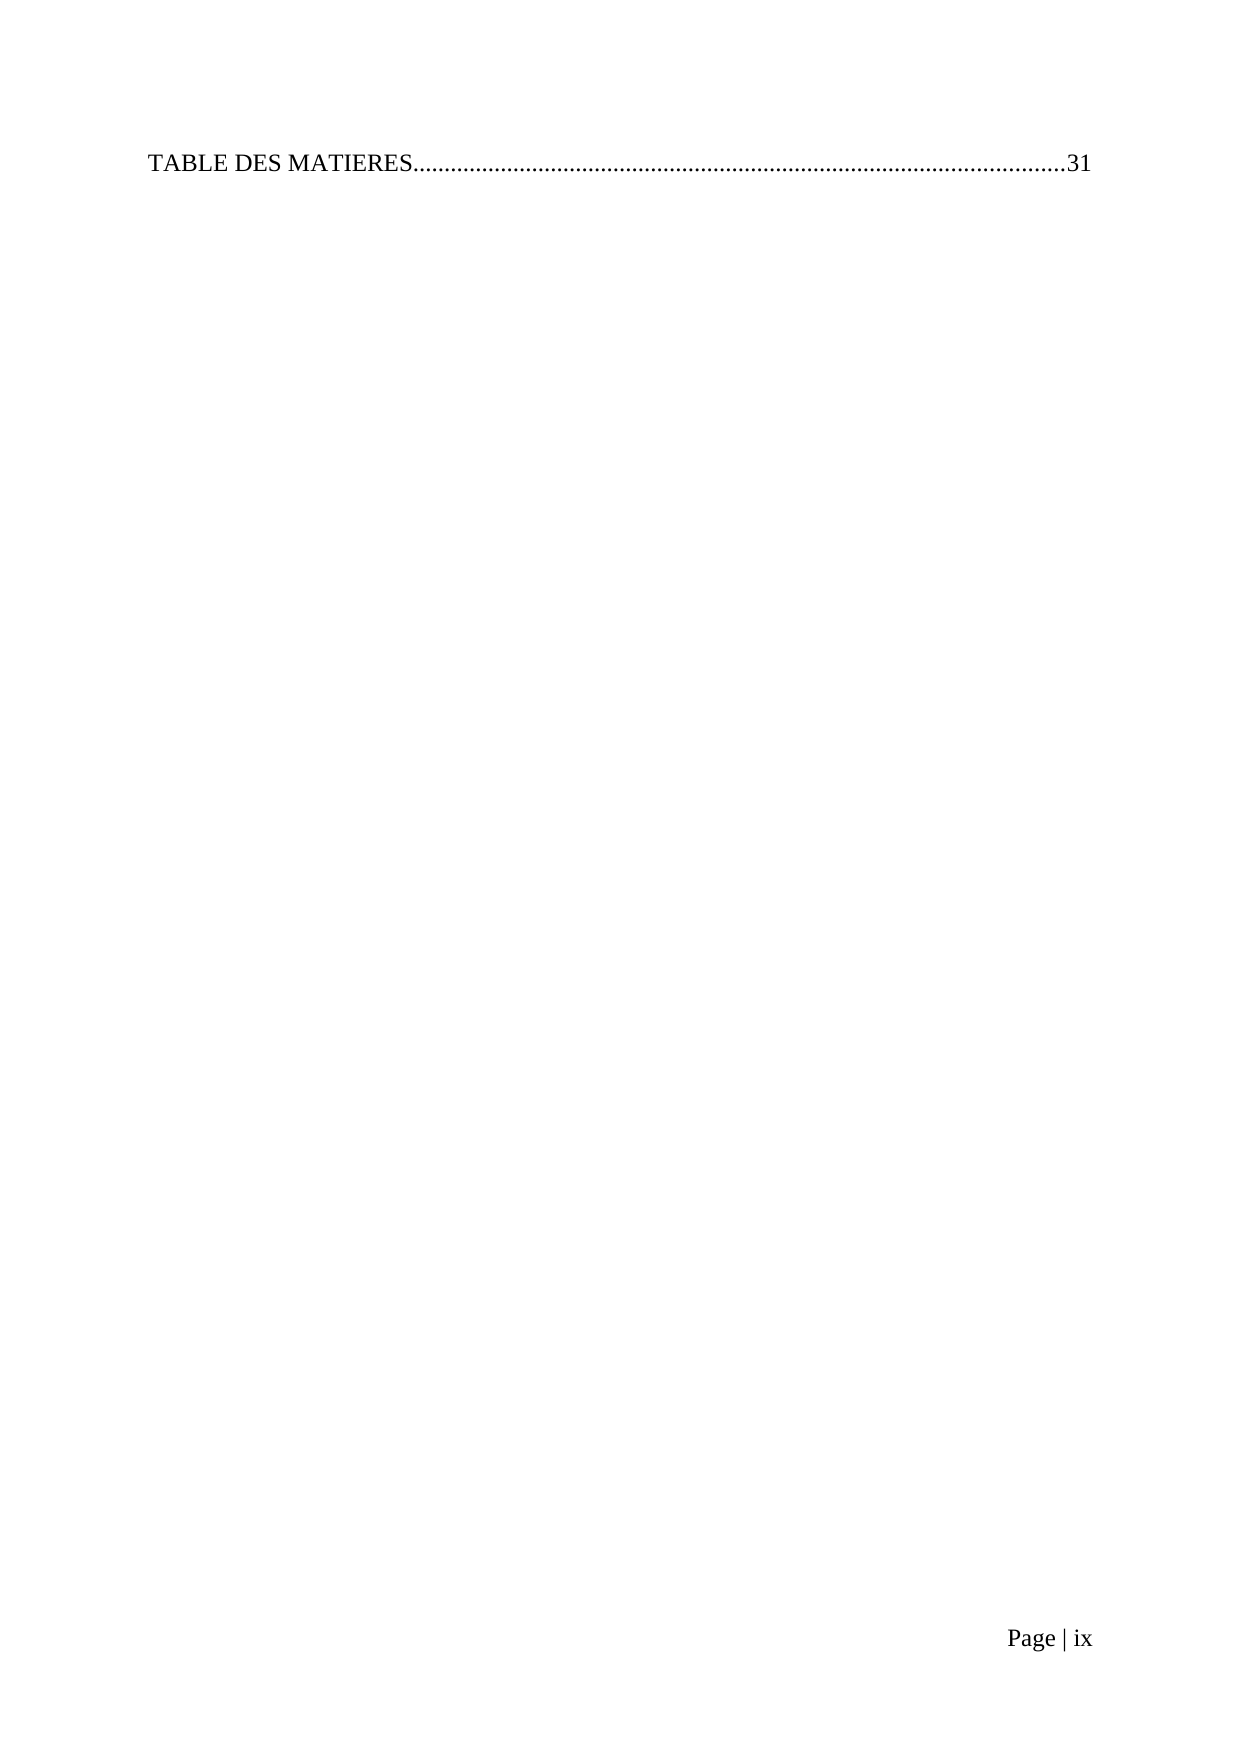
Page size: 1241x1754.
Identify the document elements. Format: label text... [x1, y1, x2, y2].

text TABLE DES MATIERES 31 [148, 148, 1093, 176]
